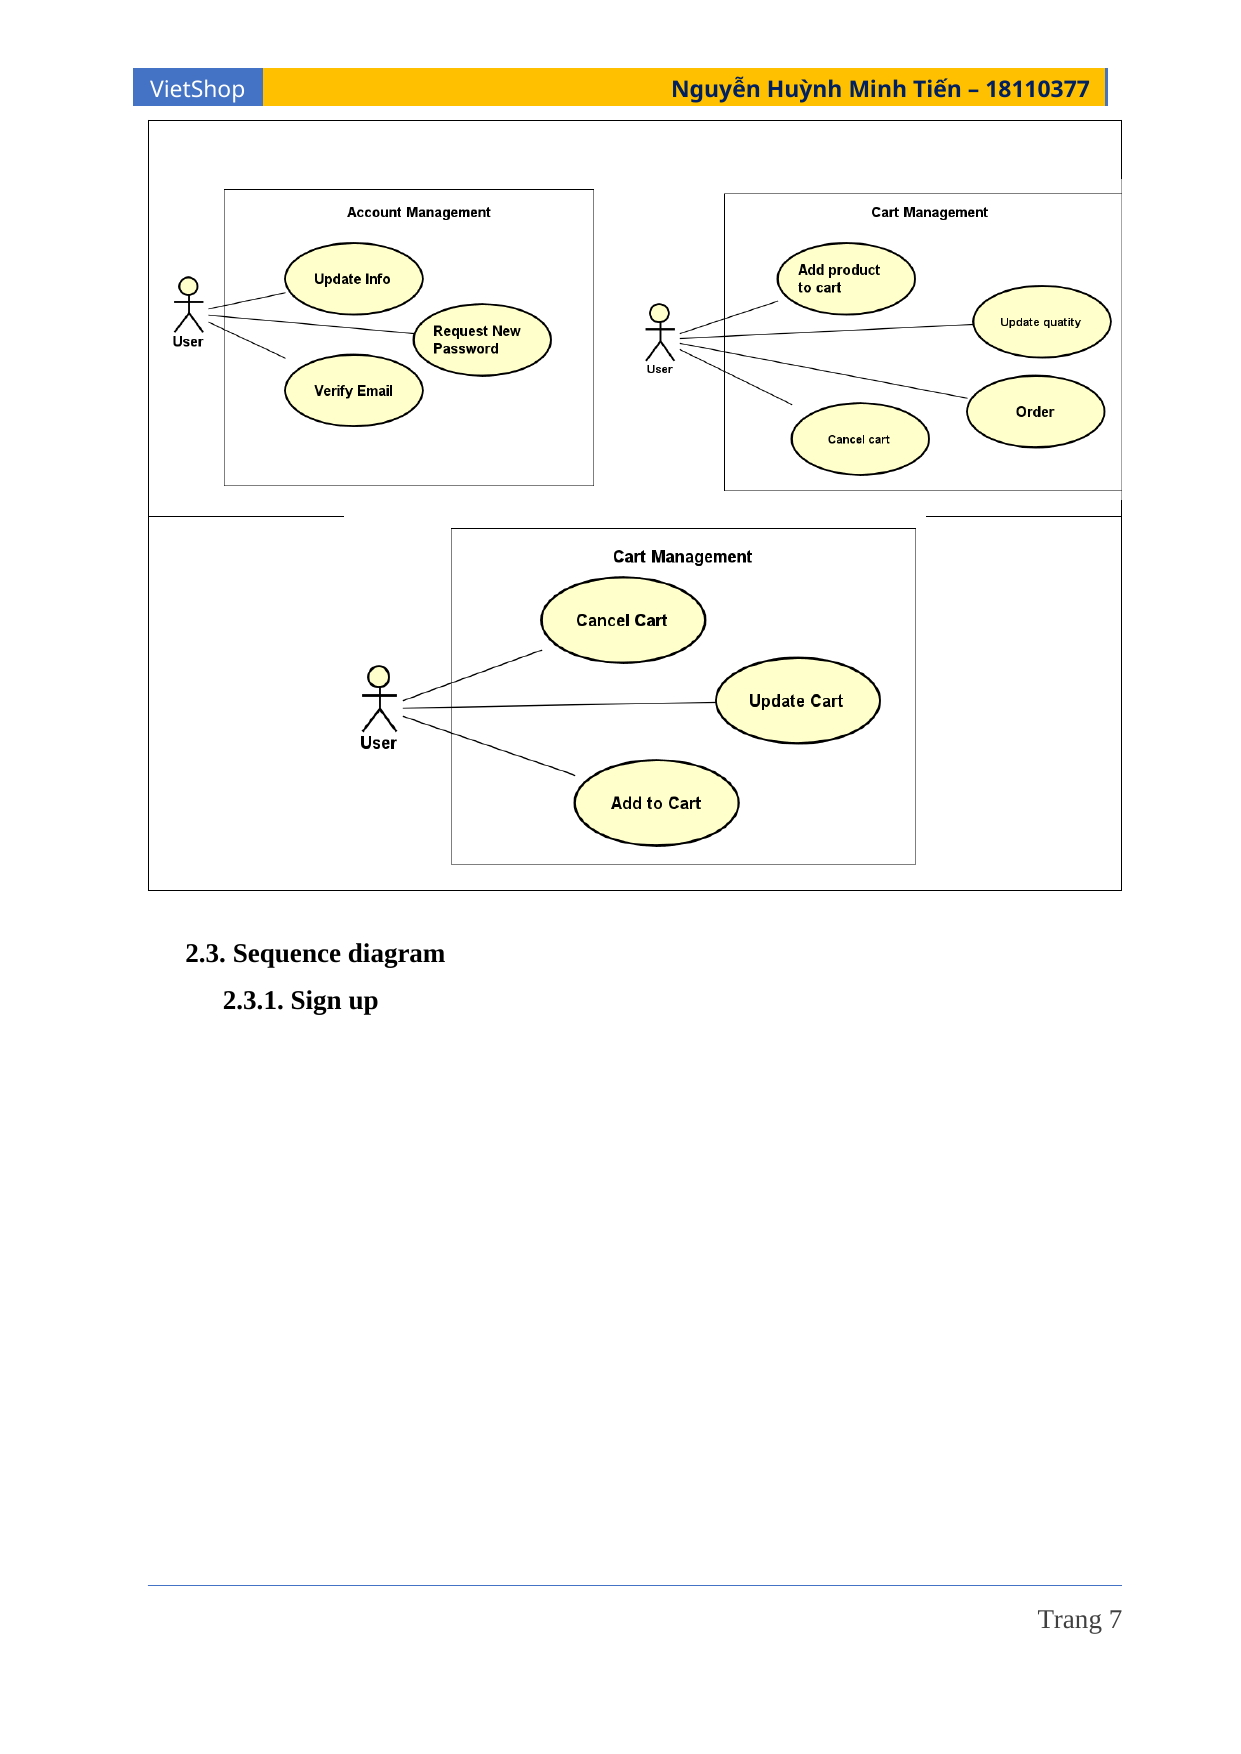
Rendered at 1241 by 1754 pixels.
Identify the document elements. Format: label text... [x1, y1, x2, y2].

picture [344, 516, 926, 875]
table_cell [149, 121, 1121, 516]
list Sequence diagram [185, 937, 1122, 969]
picture [159, 179, 1122, 500]
table_cell [149, 517, 1121, 890]
list Sign up [223, 984, 1122, 1015]
